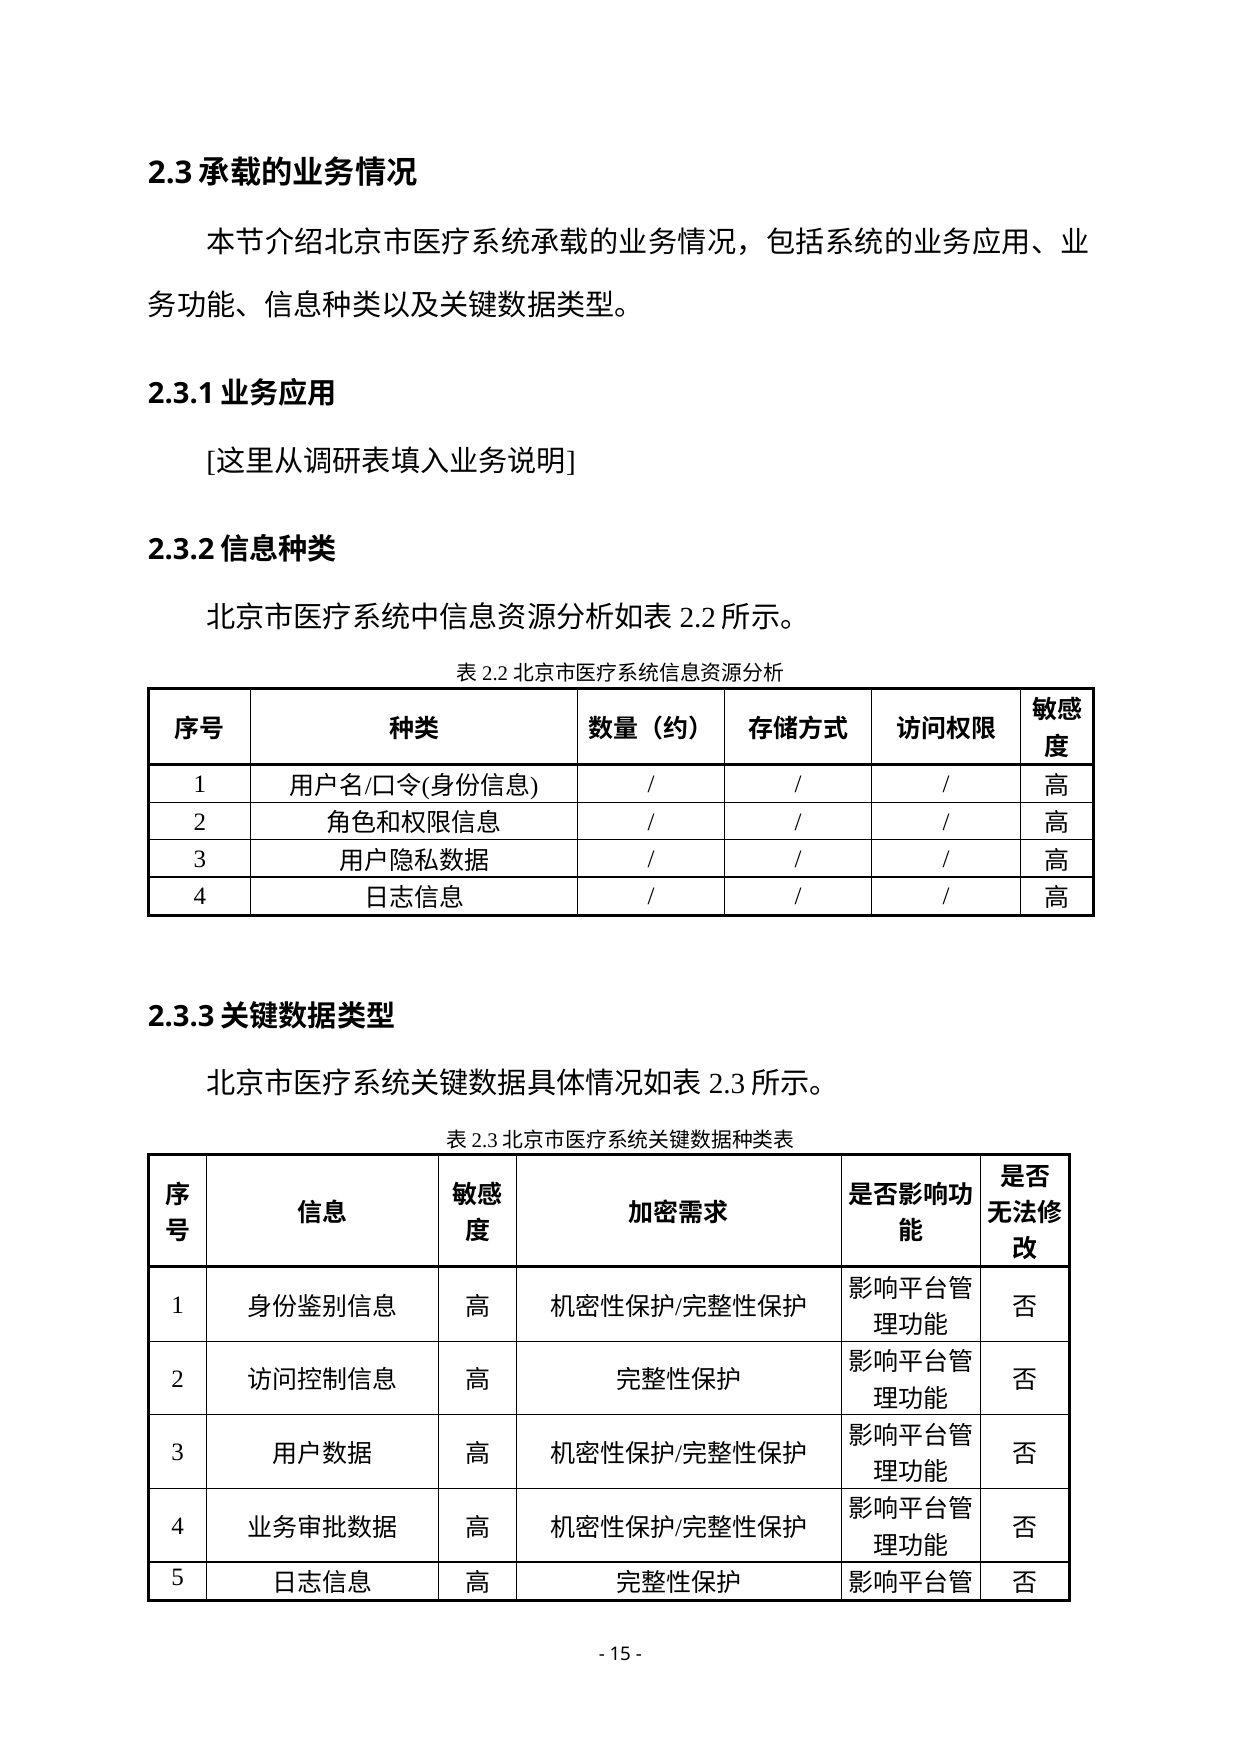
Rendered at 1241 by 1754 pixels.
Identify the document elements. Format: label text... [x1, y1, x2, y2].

subtitle 2.3承载的业务情况 [148, 148, 1092, 193]
table_cell 日志信息 [207, 1563, 438, 1599]
table_cell 完整性保护 [517, 1342, 841, 1414]
table_cell 否 [981, 1415, 1068, 1488]
table_cell 角色和权限信息 [251, 803, 577, 839]
table_cell / [578, 878, 724, 914]
subtitle 2.3.2信息种类 [148, 526, 1092, 568]
table_cell 5 [150, 1563, 206, 1599]
table_cell 访问控制信息 [207, 1342, 438, 1414]
table_header 信息 [207, 1156, 438, 1265]
table_cell 高 [439, 1415, 516, 1488]
table_cell 3 [150, 1415, 206, 1488]
table_header 序号 [150, 1156, 206, 1265]
table_cell 高 [439, 1342, 516, 1414]
table_cell 4 [150, 878, 250, 914]
text 本节介绍北京市医疗系统承载的业务情况，包括系统的业务应用、业务功能、信息种类以及关键数据类型。 [148, 218, 1092, 324]
table_cell 高 [439, 1489, 516, 1561]
table_cell 1 [150, 766, 250, 802]
table_cell / [872, 766, 1020, 802]
table_cell 完整性保护 [517, 1563, 841, 1599]
table_cell 影响平台管理功能 [842, 1268, 980, 1341]
table_header 敏感度 [1021, 690, 1092, 762]
table_cell / [872, 803, 1020, 839]
table_cell 高 [1021, 840, 1092, 876]
table_cell 日志信息 [251, 878, 577, 914]
table_cell 高 [439, 1268, 516, 1341]
table_cell 身份鉴别信息 [207, 1268, 438, 1341]
table_cell 用户数据 [207, 1415, 438, 1488]
table_cell 高 [1021, 766, 1092, 802]
table_cell / [578, 840, 724, 876]
table_cell / [872, 878, 1020, 914]
table_cell 机密性保护/完整性保护 [517, 1268, 841, 1341]
table_header 数量（约） [578, 690, 724, 762]
table_header 敏感度 [439, 1156, 516, 1265]
table_header 是否影响功能 [842, 1156, 980, 1265]
table_header 是否 无法修改 [981, 1156, 1068, 1265]
table_header 种类 [251, 690, 577, 762]
table_cell / [725, 766, 871, 802]
table_cell 1 [150, 1268, 206, 1341]
table_cell 影响平台管理功能 [842, 1489, 980, 1561]
table_cell 4 [150, 1489, 206, 1561]
table_cell 3 [150, 840, 250, 876]
table_header 加密需求 [517, 1156, 841, 1265]
table_cell 高 [1021, 878, 1092, 914]
table_cell 2 [150, 1342, 206, 1414]
table_cell 机密性保护/完整性保护 [517, 1415, 841, 1488]
table_cell 否 [981, 1342, 1068, 1414]
table_cell / [578, 766, 724, 802]
table_cell / [725, 840, 871, 876]
table_cell 业务审批数据 [207, 1489, 438, 1561]
table_cell 用户名/口令(身份信息) [251, 766, 577, 802]
text [这里从调研表填入业务说明] [148, 437, 1092, 480]
table_cell 否 [981, 1563, 1068, 1599]
table_cell / [872, 840, 1020, 876]
table_cell 用户隐私数据 [251, 840, 577, 876]
table_cell 影响平台管理功能 [842, 1342, 980, 1414]
subtitle 2.3.1业务应用 [148, 370, 1092, 412]
table_cell 否 [981, 1489, 1068, 1561]
table_cell / [578, 803, 724, 839]
table_cell 影响平台管理功能 [842, 1415, 980, 1488]
table_cell 机密性保护/完整性保护 [517, 1489, 841, 1561]
subtitle 2.3.3关键数据类型 [148, 992, 1092, 1034]
table_cell 影响平台管理功能 [842, 1563, 980, 1599]
table_cell 2 [150, 803, 250, 839]
table_cell 高 [439, 1563, 516, 1599]
table_cell / [725, 878, 871, 914]
table_cell 高 [1021, 803, 1092, 839]
table_cell / [725, 803, 871, 839]
table_header 存储方式 [725, 690, 871, 762]
table_header 序号 [150, 690, 250, 762]
table_cell 否 [981, 1268, 1068, 1341]
table_header 访问权限 [872, 690, 1020, 762]
